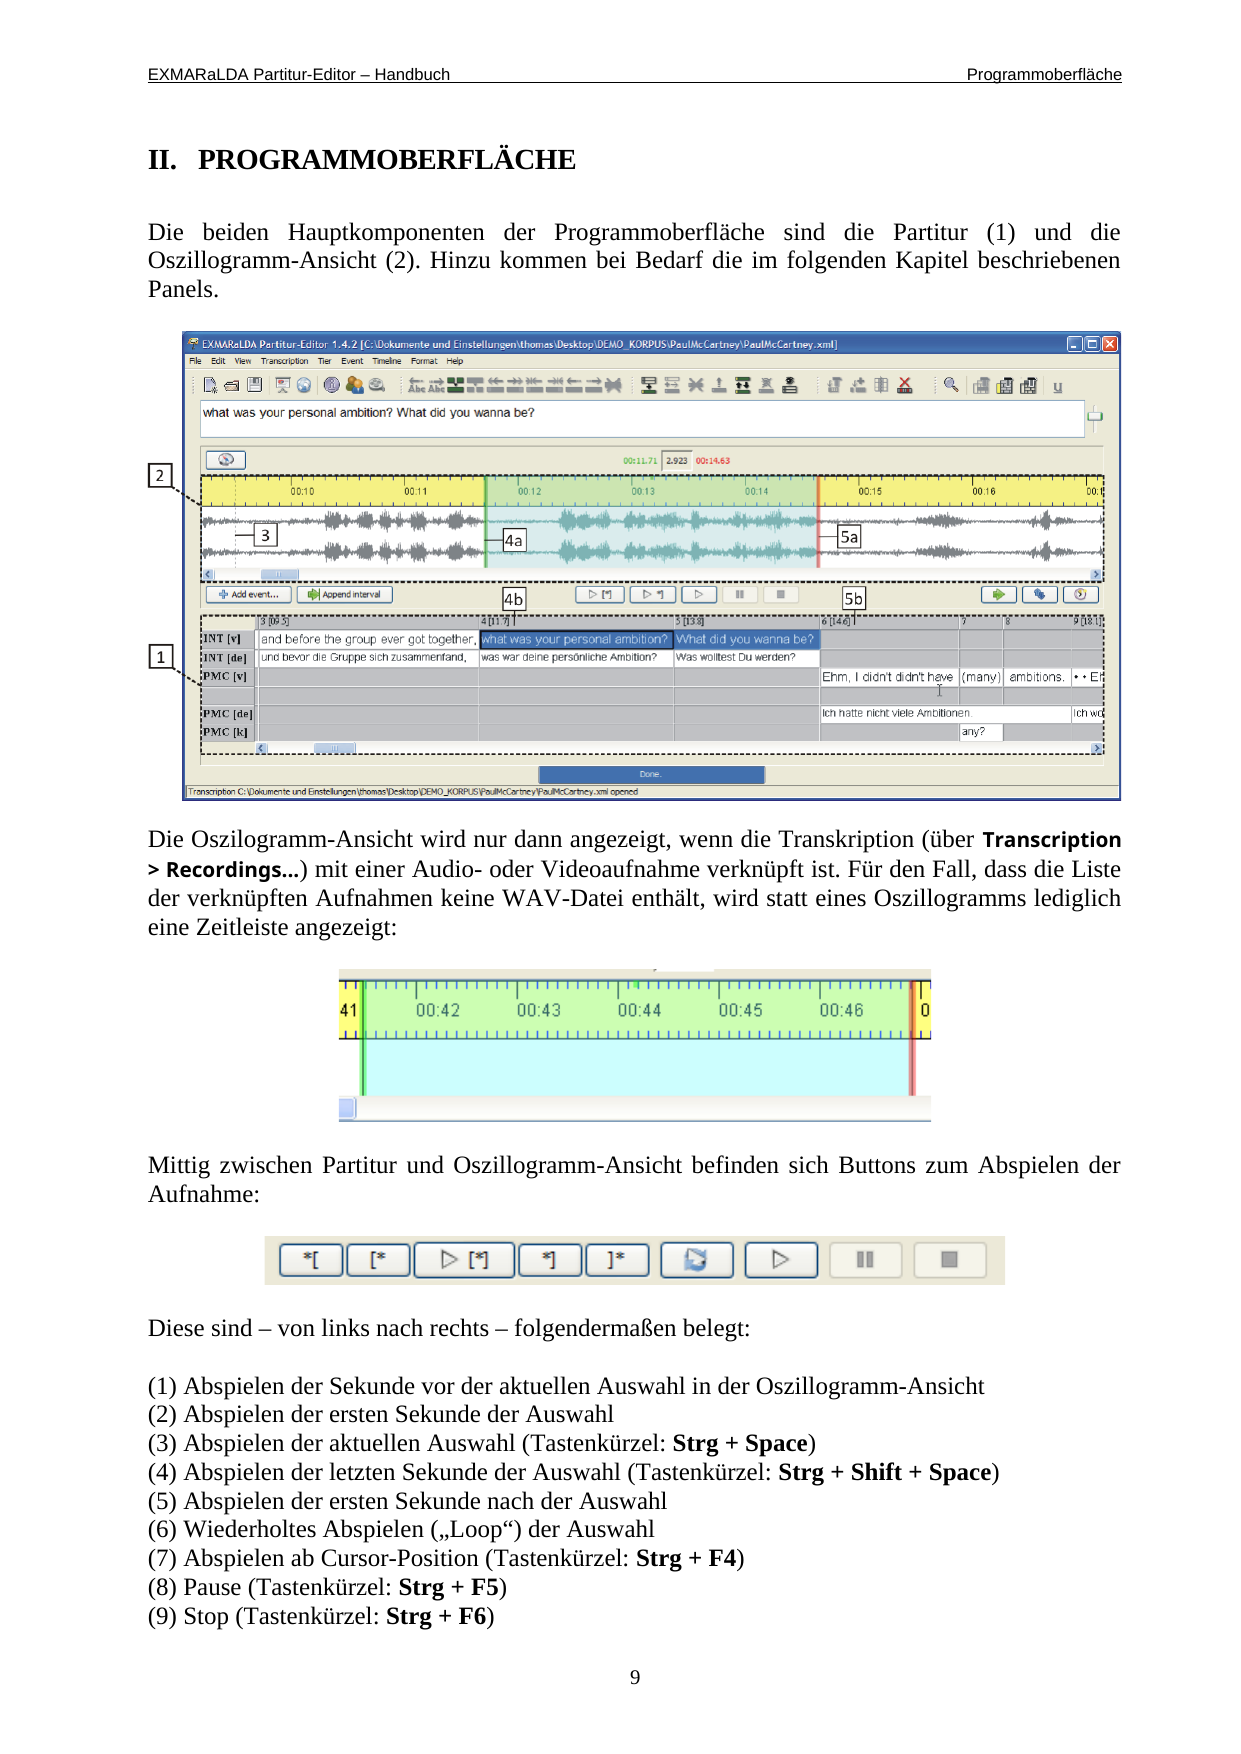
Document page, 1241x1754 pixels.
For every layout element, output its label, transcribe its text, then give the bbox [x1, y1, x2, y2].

subtitle PROGRAMMOBERFLÄCHE [148, 142, 1122, 175]
text (9) Stop (Tastenkürzel: Strg + F6) [148, 1601, 1122, 1629]
text (6) Wiederholtes Abspielen („Loop“) der Auswahl [148, 1514, 1122, 1543]
picture [147, 331, 1122, 801]
picture [338, 969, 932, 1122]
text Die beiden Hauptkomponenten der Programmoberfläche sind die Partitur (1) und die Oszillogramm-Ansicht (2). Hinzu kommen bei Bedarf die im folgenden Kapitel beschriebenen Panels. [148, 217, 1122, 303]
text (7) Abspielen ab Cursor-Position (Tastenkürzel: Strg + F4) [148, 1543, 1122, 1572]
text (3) Abspielen der aktuellen Auswahl (Tastenkürzel: Strg + Space) [148, 1428, 1122, 1457]
text (2) Abspielen der ersten Sekunde der Auswahl [148, 1399, 1122, 1428]
text Diese sind – von links nach rechts – folgendermaßen belegt: [148, 1313, 1122, 1342]
text Die Oszilogramm-Ansicht wird nur dann angezeigt, wenn die Transkription (über Transcription > Recordings...) mit einer Audio- oder Videoaufnahme verknüpft ist. Für den Fall, dass die Liste der verknüpften Aufnahmen keine WAV-Datei enthält, wird statt eines Oszillogramms lediglich eine Zeitleiste angezeigt: [148, 824, 1122, 941]
text (8) Pause (Tastenkürzel: Strg + F5) [148, 1572, 1122, 1601]
picture [264, 1236, 1006, 1285]
text (1) Abspielen der Sekunde vor der aktuellen Auswahl in der Oszillogramm-Ansicht [148, 1371, 1122, 1399]
text (5) Abspielen der ersten Sekunde nach der Auswahl [148, 1486, 1122, 1514]
text Mittig zwischen Partitur und Oszillogramm-Ansicht befinden sich Buttons zum Abspielen der Aufnahme: [148, 1150, 1122, 1207]
text (4) Abspielen der letzten Sekunde der Auswahl (Tastenkürzel: Strg + Shift + Space) [148, 1457, 1122, 1486]
